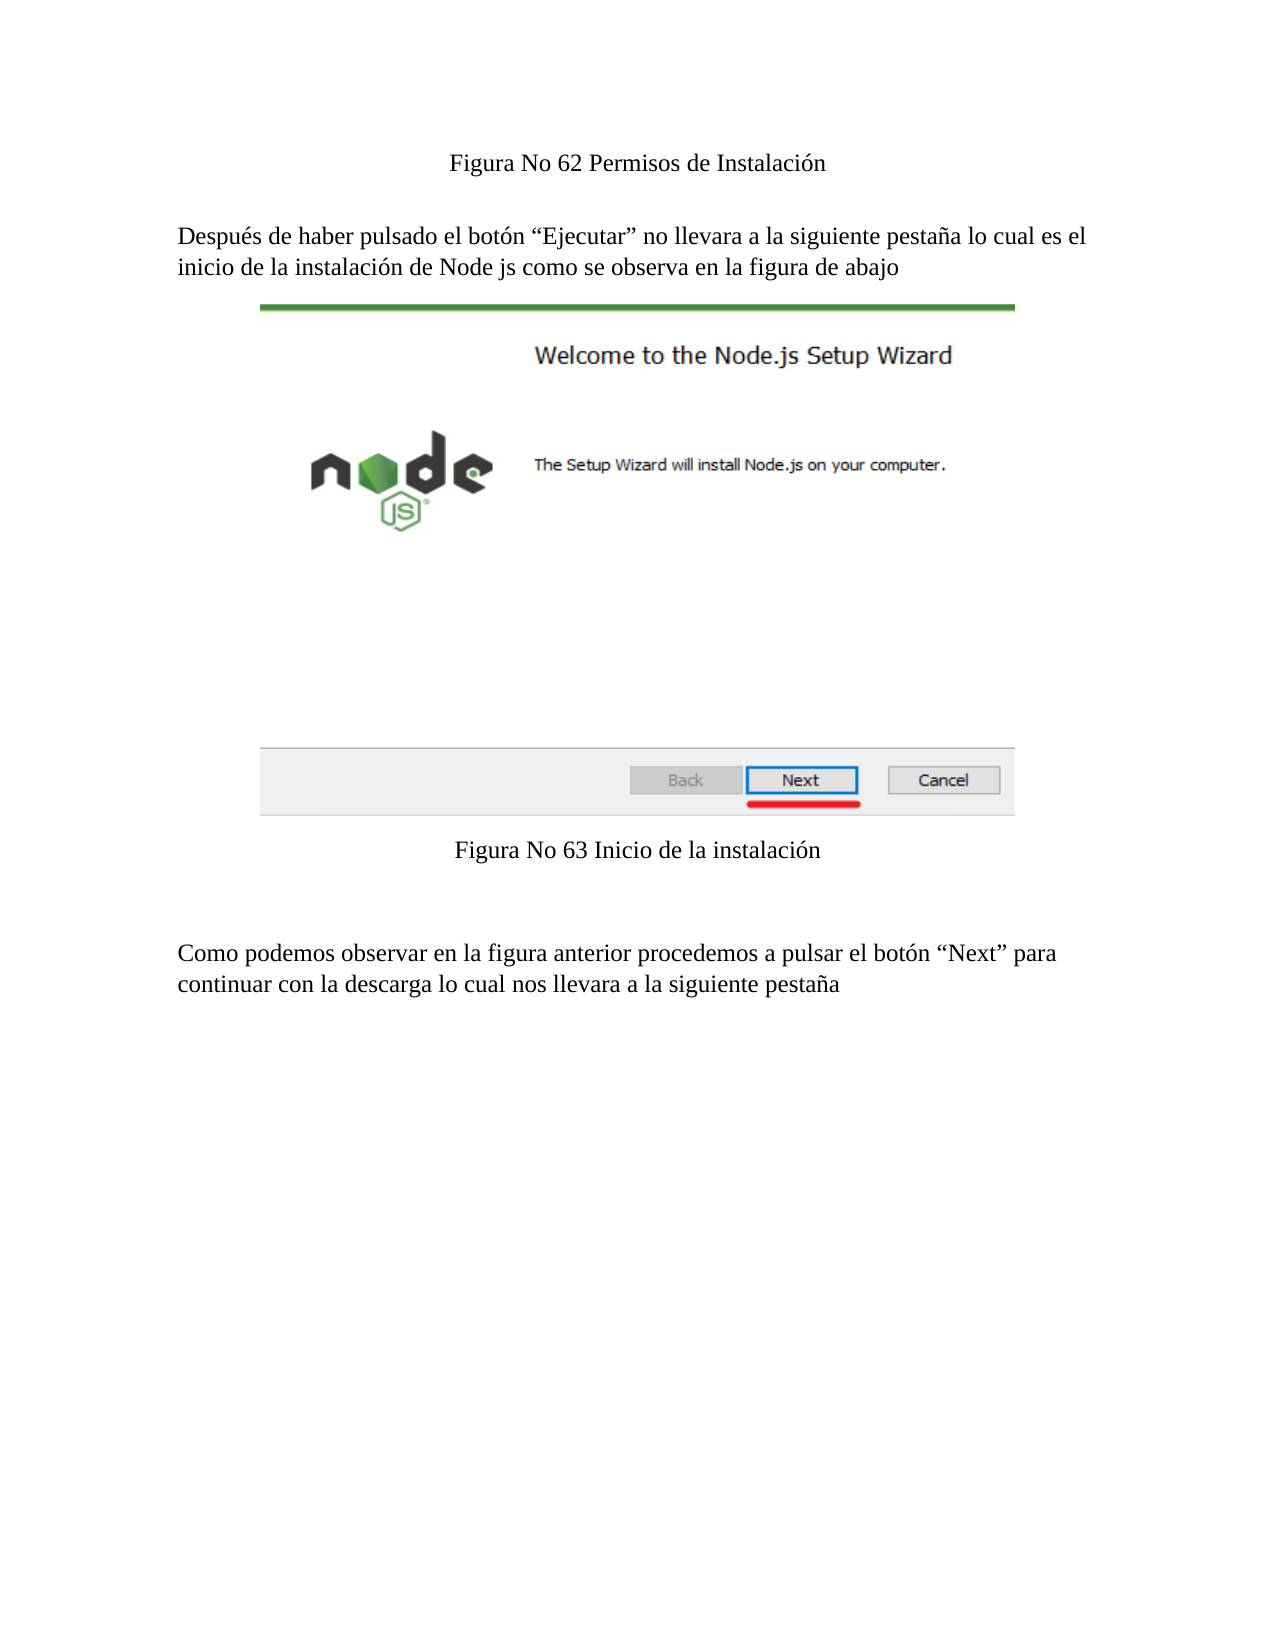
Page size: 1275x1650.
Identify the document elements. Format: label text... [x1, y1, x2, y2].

picture [260, 303, 1015, 816]
text Después de haber pulsado el botón “Ejecutar” no llevara a la siguiente pestaña lo cual es el inicio de la instalación de Node js como se observa en la figura de abajo [177, 221, 1098, 281]
text Como podemos observar en la figura anterior procedemos a pulsar el botón “Next” para continuar con la descarga lo cual nos llevara a la siguiente pestaña [177, 938, 1098, 997]
subtitle Figura No 62 Permisos de Instalación [177, 148, 1098, 176]
